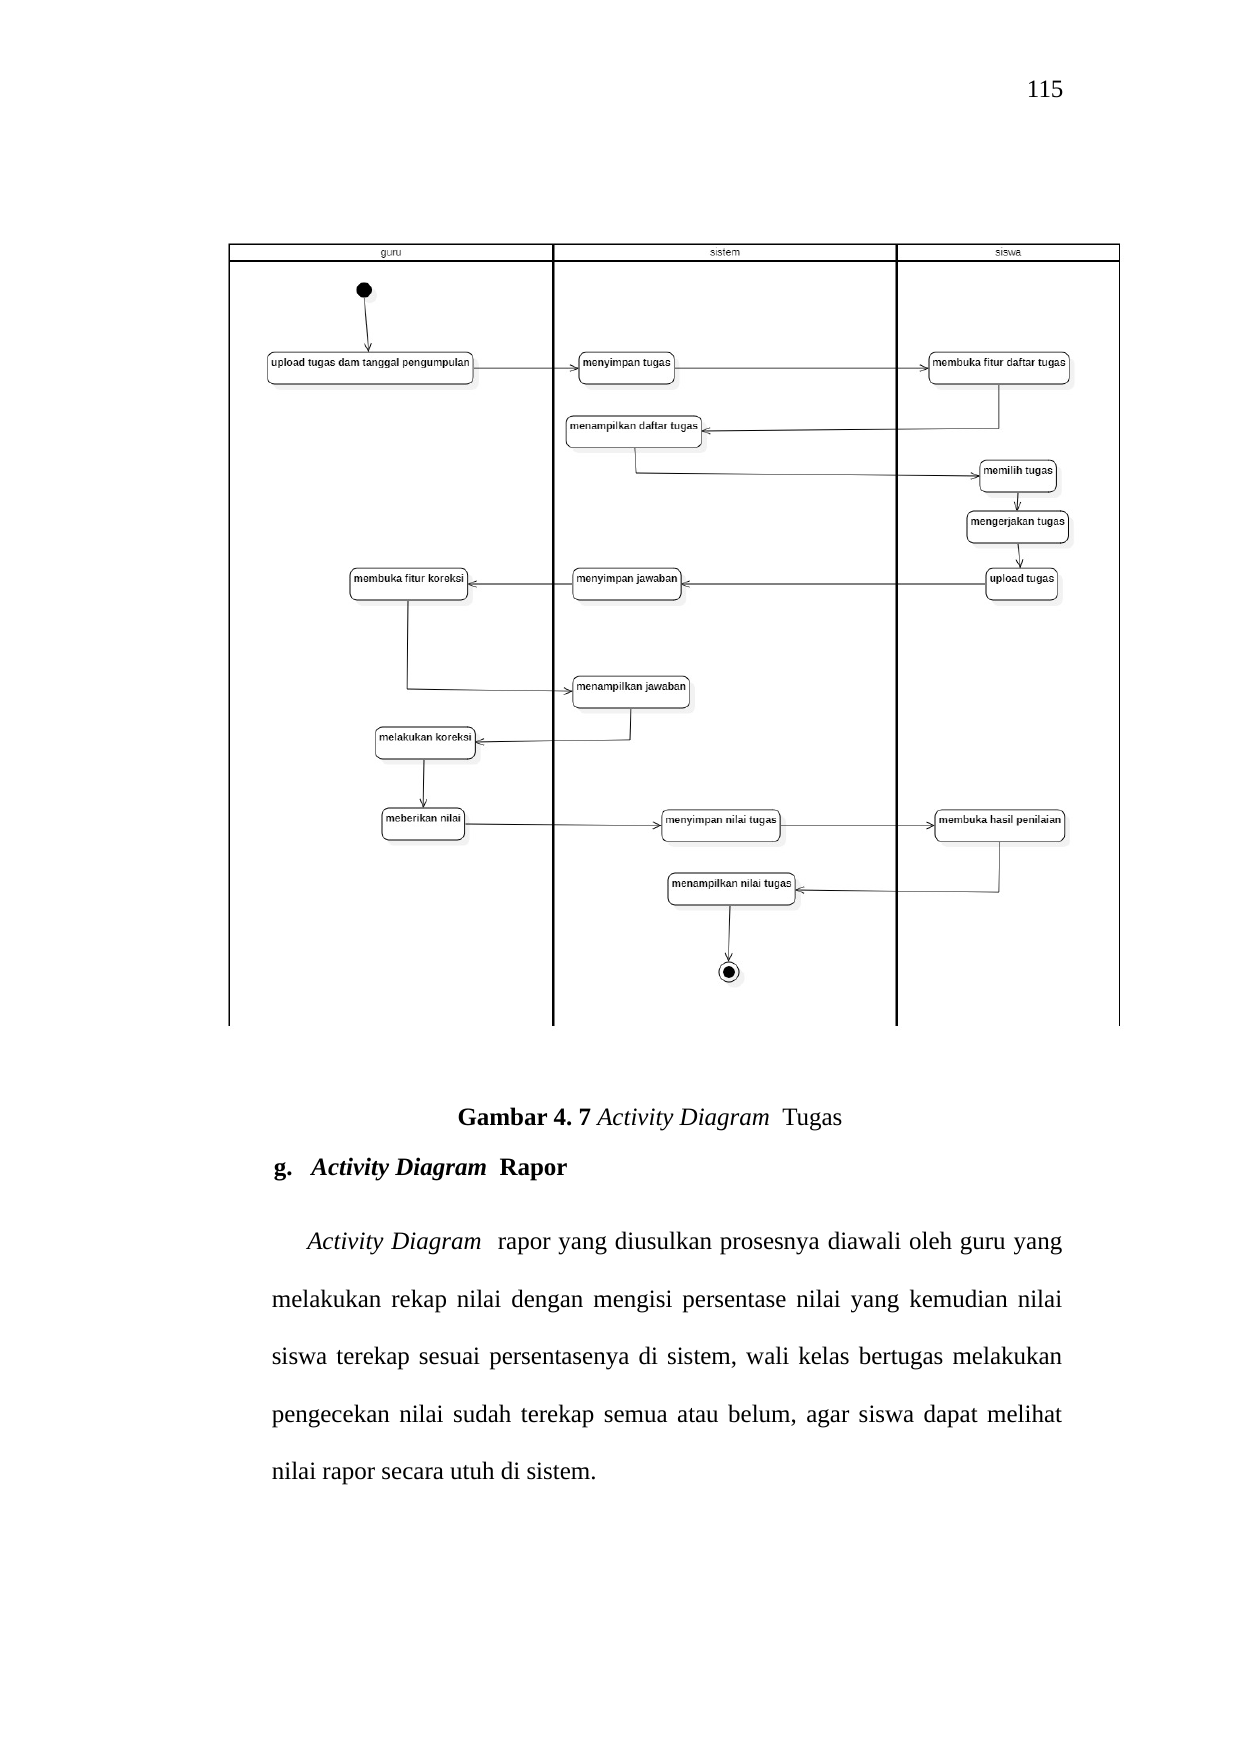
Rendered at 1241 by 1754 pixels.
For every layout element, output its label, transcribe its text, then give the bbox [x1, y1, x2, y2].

text Activity Diagram rapor yang diusulkan prosesnya diawali oleh guru yang melakukan rekap nilai dengan mengisi persentase nilai yang kemudian nilai siswa terekap sesuai persentasenya di sistem, wali kelas bertugas melakukan pengecekan nilai sudah terekap semua atau belum, agar siswa dapat melihat nilai rapor secara utuh di sistem. [272, 1226, 1063, 1485]
list Activity Diagram Rapor [274, 1152, 1063, 1181]
text Gambar 4. 7 Activity Diagram Tugas [236, 1102, 1063, 1131]
picture [221, 236, 1151, 1057]
